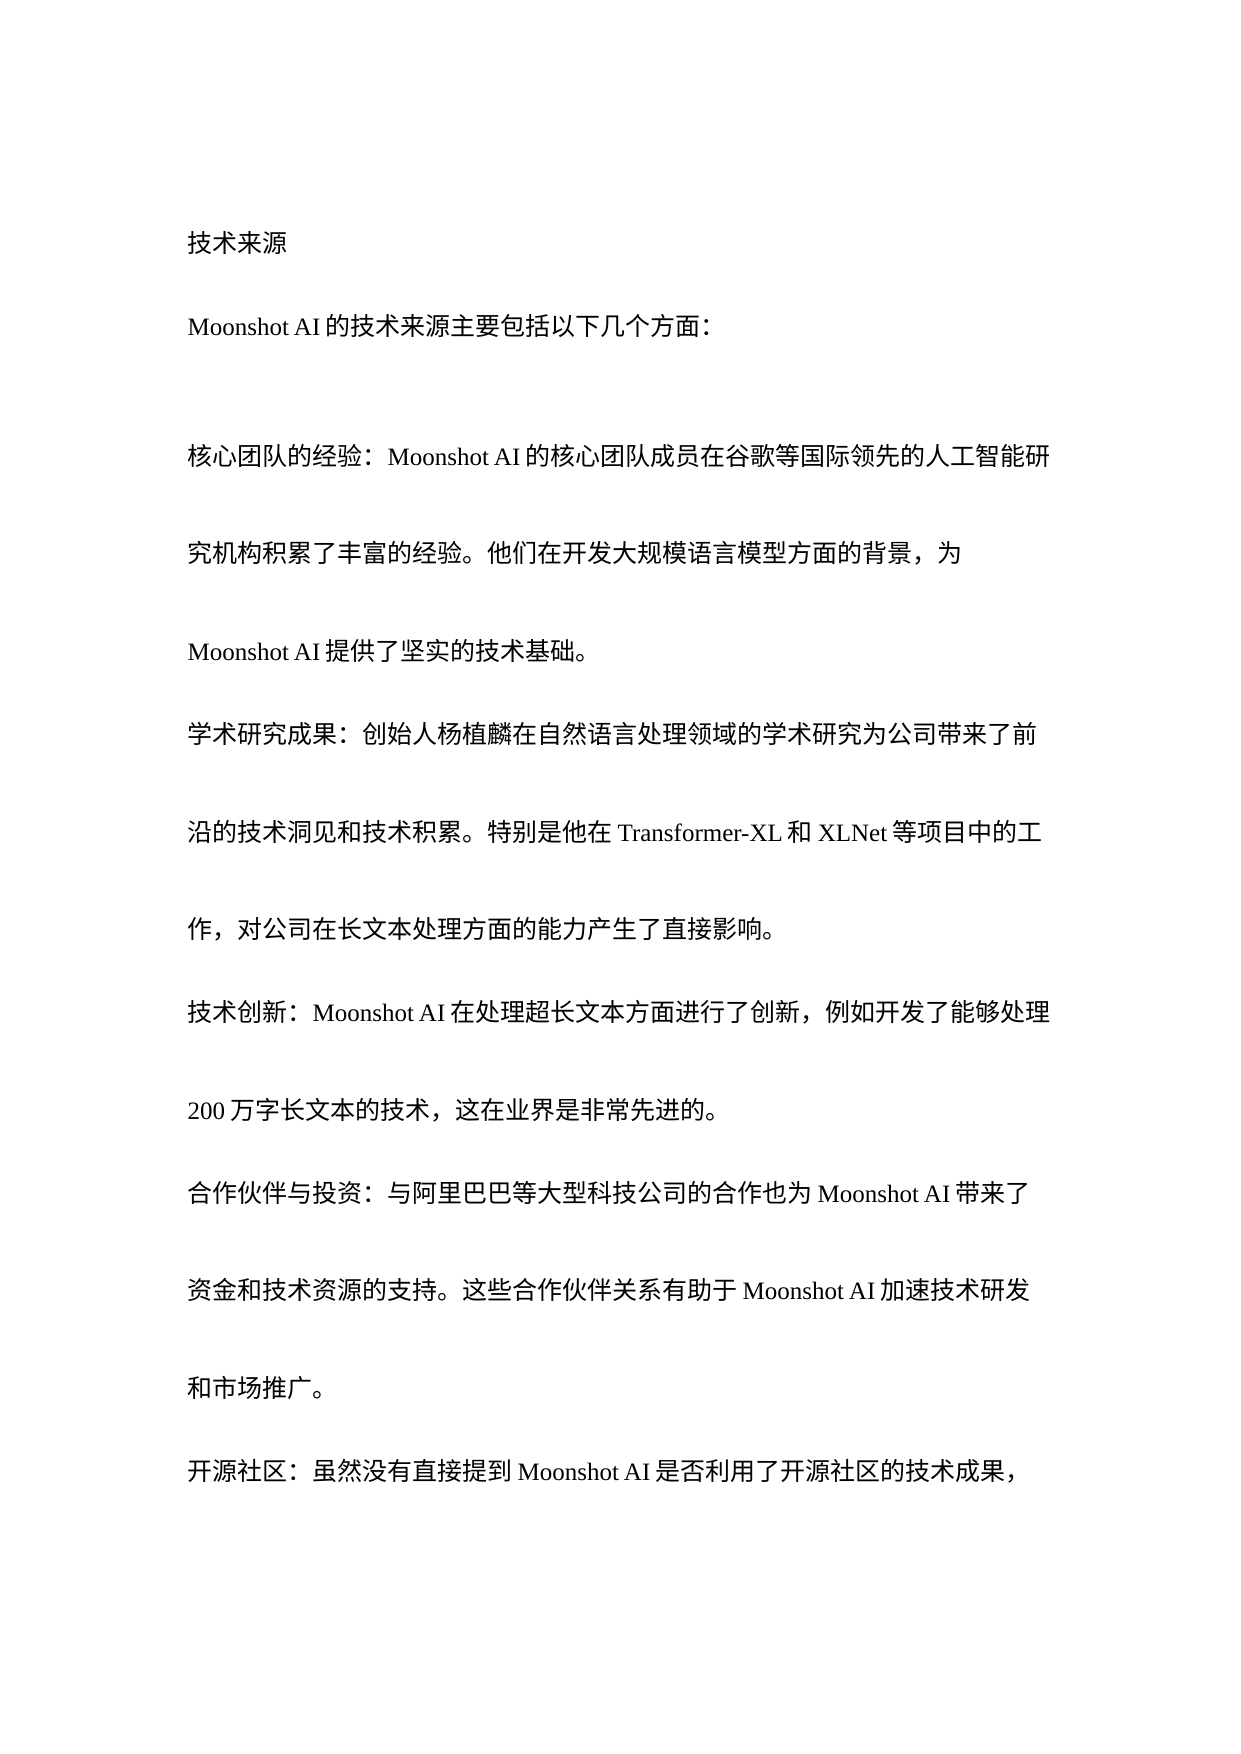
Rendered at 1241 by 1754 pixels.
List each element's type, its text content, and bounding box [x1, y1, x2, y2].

text 技术来源 [187, 209, 1053, 274]
text 合作伙伴与投资：与阿里巴巴等大型科技公司的合作也为Moonshot AI带来了资金和技术资源的支持。这些合作伙伴关系有助于Moonshot AI加速技术研发和市场推广。 [187, 1159, 1053, 1419]
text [187, 1437, 1053, 1502]
text 核心团队的经验：Moonshot AI的核心团队成员在谷歌等国际领先的人工智能研究机构积累了丰富的经验。他们在开发大规模语言模型方面的背景，为Moonshot AI提供了坚实的技术基础。 [187, 422, 1053, 682]
text Moonshot AI的技术来源主要包括以下几个方面： [187, 292, 1053, 357]
text 学术研究成果：创始人杨植麟在自然语言处理领域的学术研究为公司带来了前沿的技术洞见和技术积累。特别是他在Transformer-XL和XLNet等项目中的工作，对公司在长文本处理方面的能力产生了直接影响。 [187, 700, 1053, 960]
text 技术创新：Moonshot AI在处理超长文本方面进行了创新，例如开发了能够处理200万字长文本的技术，这在业界是非常先进的。 [187, 978, 1053, 1141]
